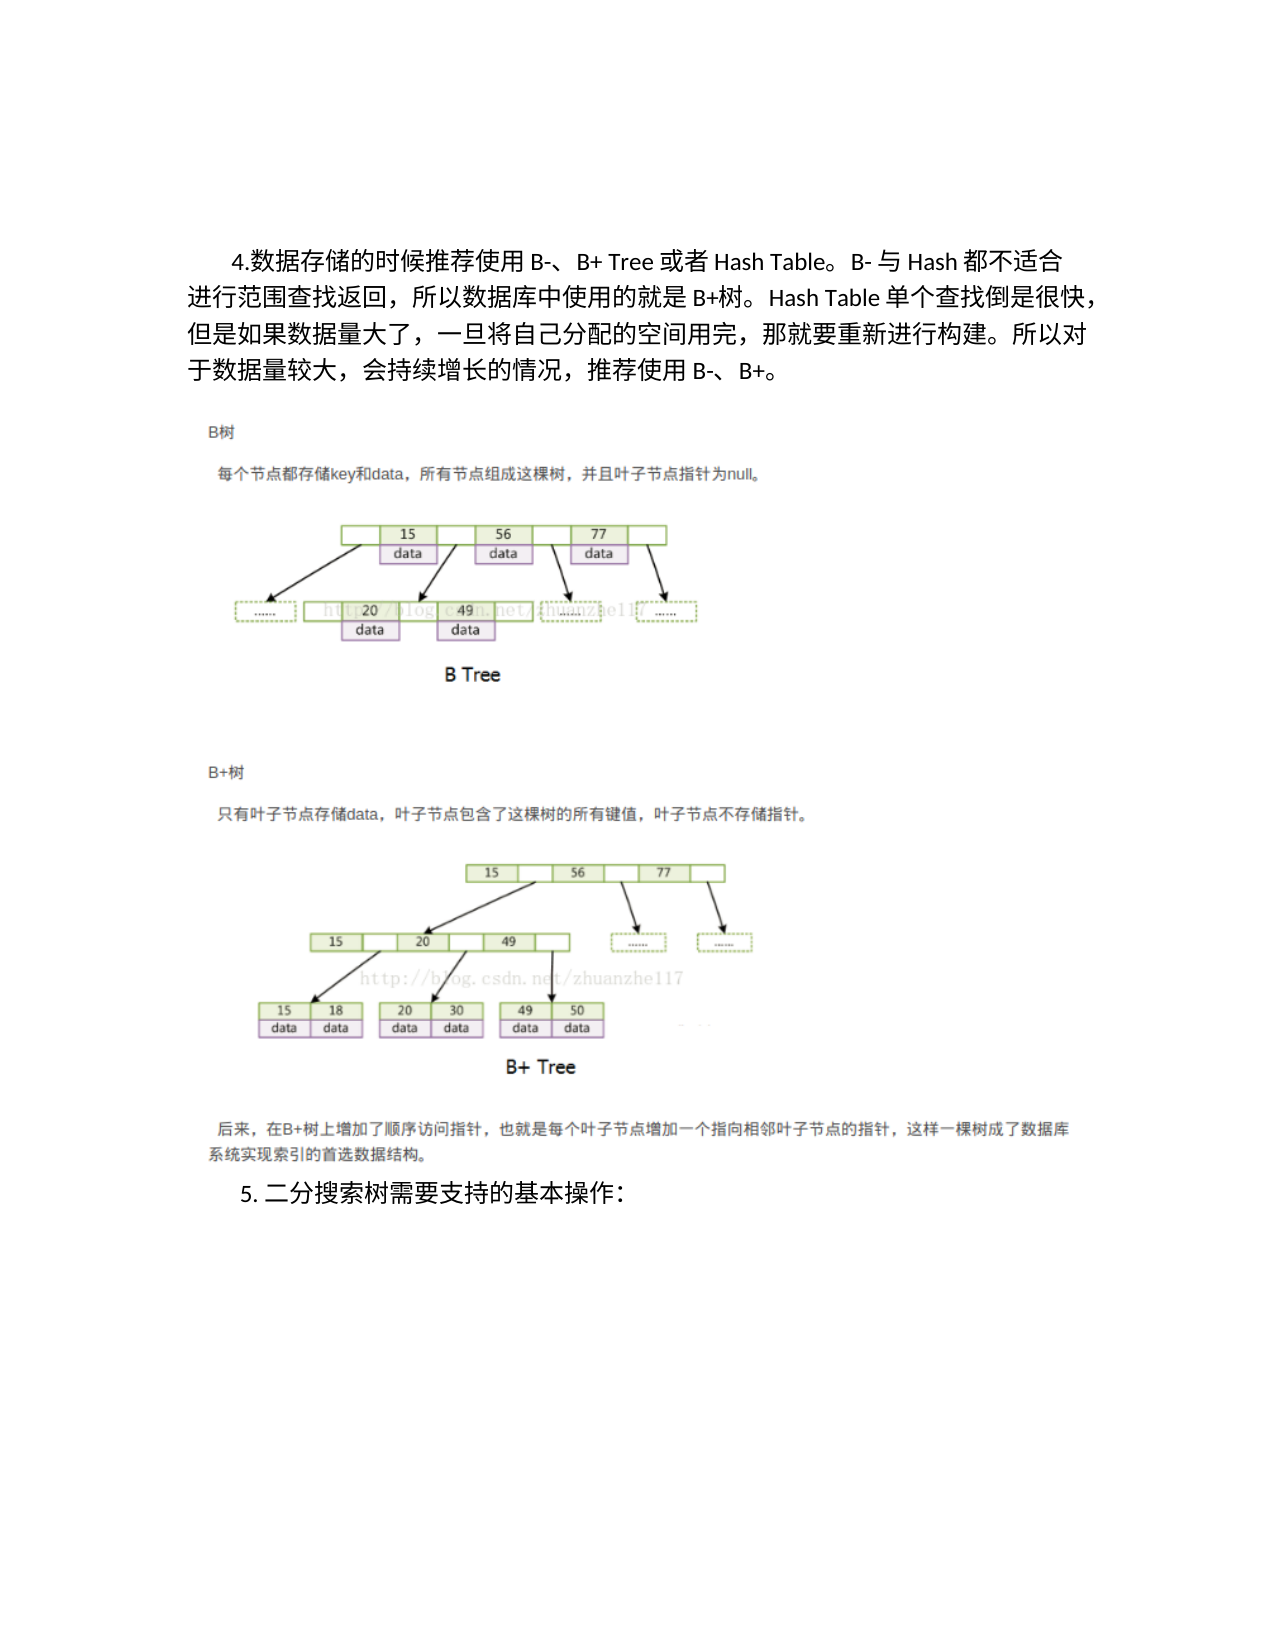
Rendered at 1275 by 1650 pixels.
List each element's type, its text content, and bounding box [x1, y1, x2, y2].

text 4.数据存储的时候推荐使用B-、B+ Tree或者Hash Table。B- 与Hash都不适合进行范围查找返回，所以数据库中使用的就是B+树。Hash Table单个查找倒是很快，但是如果数据量大了，一旦将自己分配的空间用完，那就要重新进行构建。所以对于数据量较大，会持续增长的情况，推荐使用B-、B+。 [187, 242, 1087, 386]
picture [187, 386, 1088, 1174]
list 二分搜索树需要支持的基本操作： [187, 1174, 1087, 1210]
